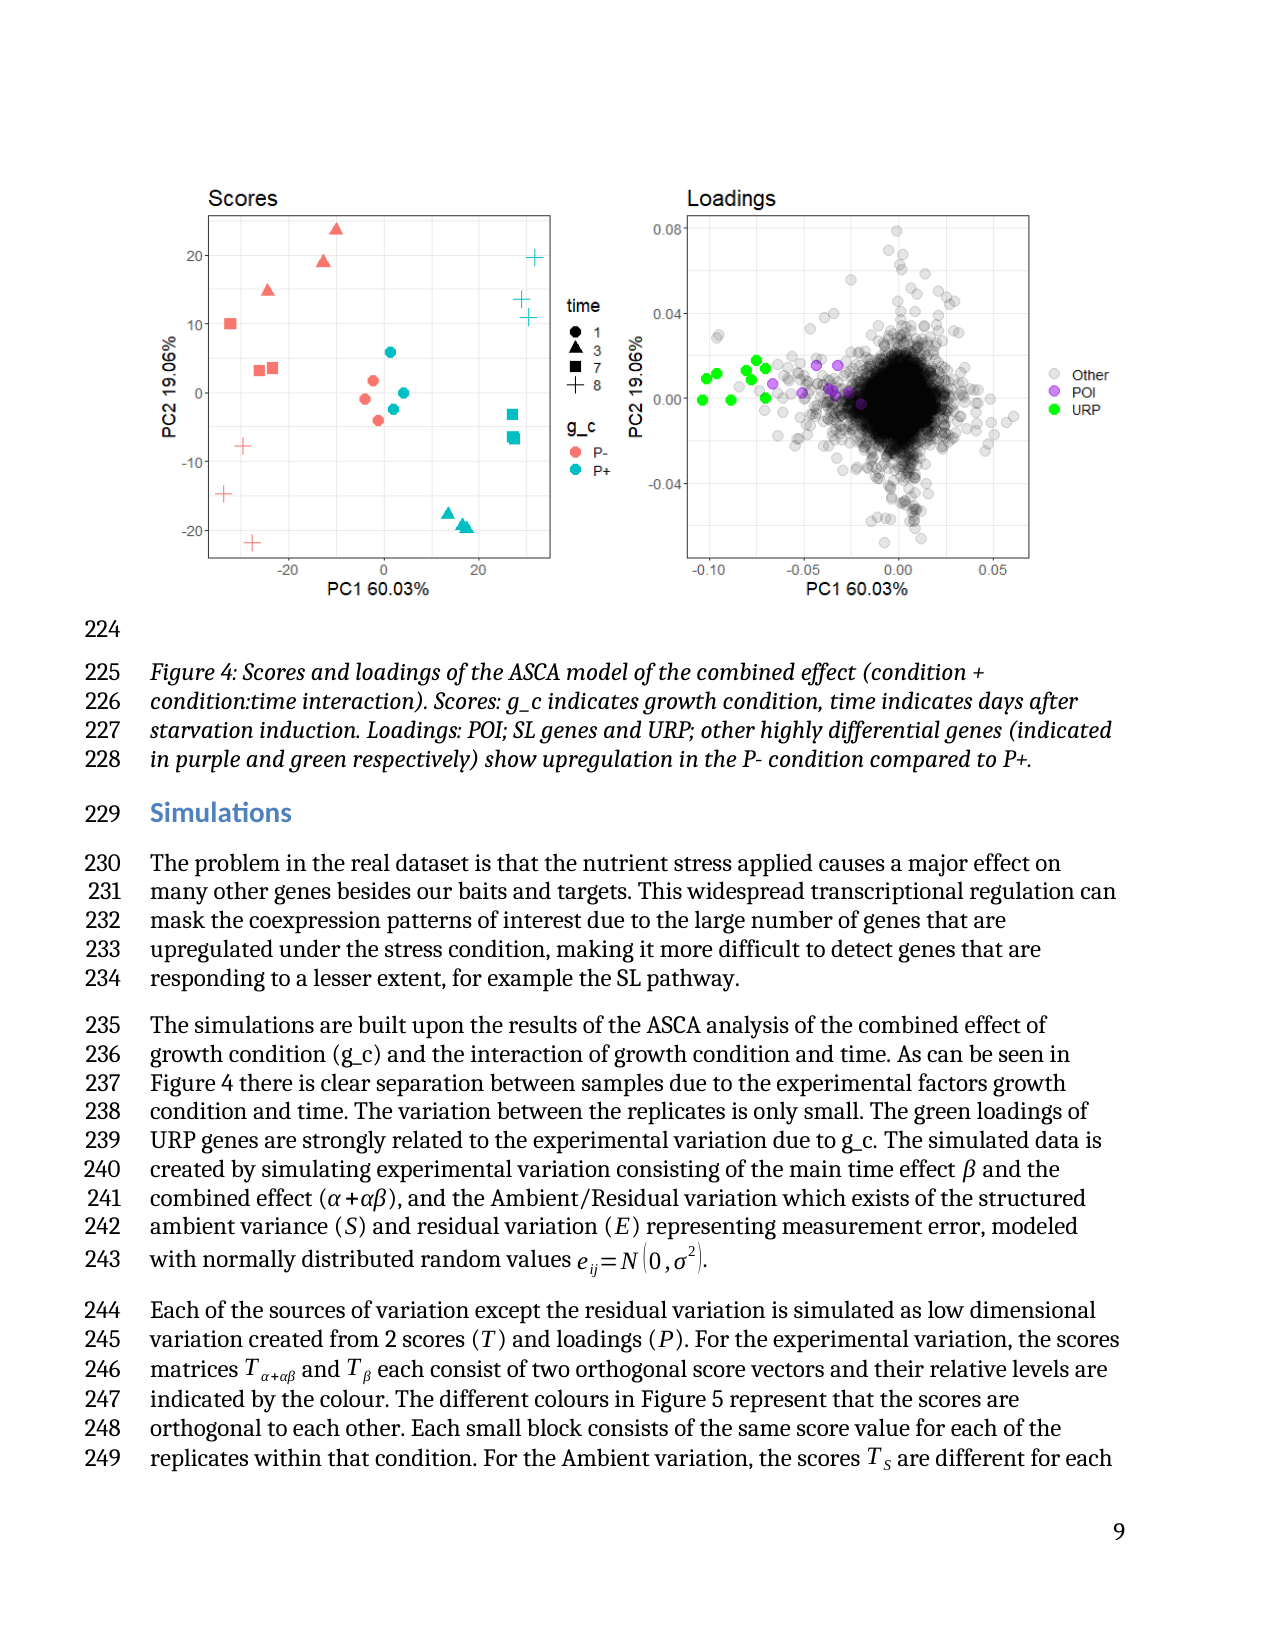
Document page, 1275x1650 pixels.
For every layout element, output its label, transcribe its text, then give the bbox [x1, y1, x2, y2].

picture [150, 150, 1125, 638]
text The problem in the real dataset is that the nutrient stress applied causes a major effect on many other genes besides our baits and targets. This widespread transcriptional regulation can mask the coexpression patterns of interest due to the large number of genes that are upregulated under the stress condition, making it more difficult to detect genes that are responding to a lesser extent, for example the SL pathway. [150, 848, 1125, 992]
text Figure 4: Scores and loadings of the ASCA model of the combined effect (condition + condition:time interaction). Scores: g_c indicates growth condition, time indicates days after starvation induction. Loadings: POI; SL genes and URP; other highly differential genes (indicated in purple and green respectively) show upregulation in the P- condition compared to P+. [150, 658, 1125, 773]
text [150, 1296, 1125, 1474]
text The simulations are built upon the results of the ASCA analysis of the combined effect of growth condition (g_c) and the interaction of growth condition and time. As can be seen in Figure 4 there is clear separation between samples due to the experimental factors growth condition and time. The variation between the replicates is only small. The green loadings of URP genes are strongly related to the experimental variation due to g_c. The simulated data is created by simulating experimental variation consisting of the main time effect and the combined effect (), and the Ambient/Residual variation which exists of the structured ambient variance () and residual variation () representing measurement error, modeled with normally distributed random values . [150, 1011, 1125, 1278]
subtitle Simulations [150, 794, 1125, 830]
